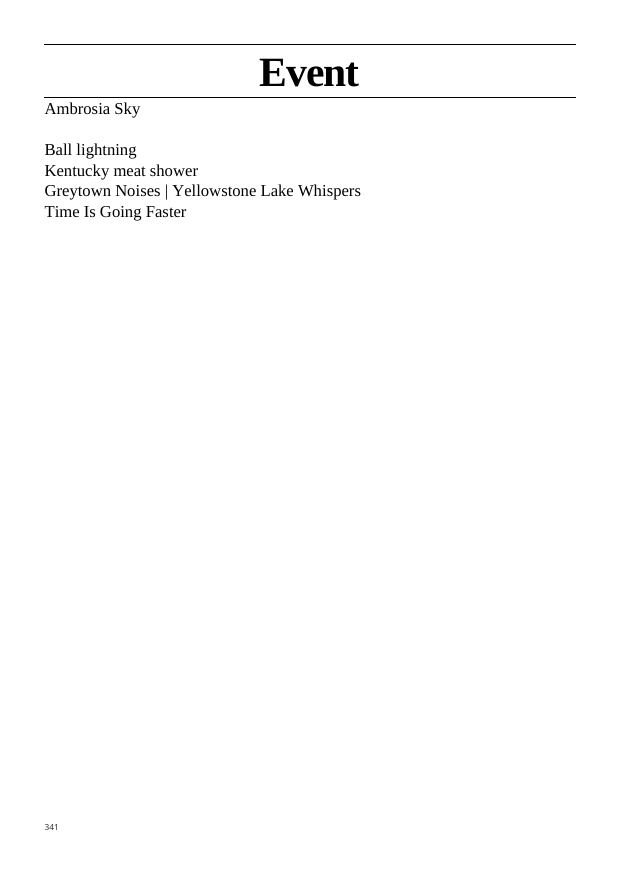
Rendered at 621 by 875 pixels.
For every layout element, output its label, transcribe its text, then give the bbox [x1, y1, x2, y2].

text Time Is Going Faster [44, 202, 576, 221]
text Ball lightning [44, 140, 576, 159]
subtitle Event [44, 45, 576, 97]
text Ambrosia Sky [44, 98, 576, 118]
text Kentucky meat shower [44, 160, 576, 179]
text Greytown Noises | Yellowstone Lake Whispers [44, 181, 576, 200]
